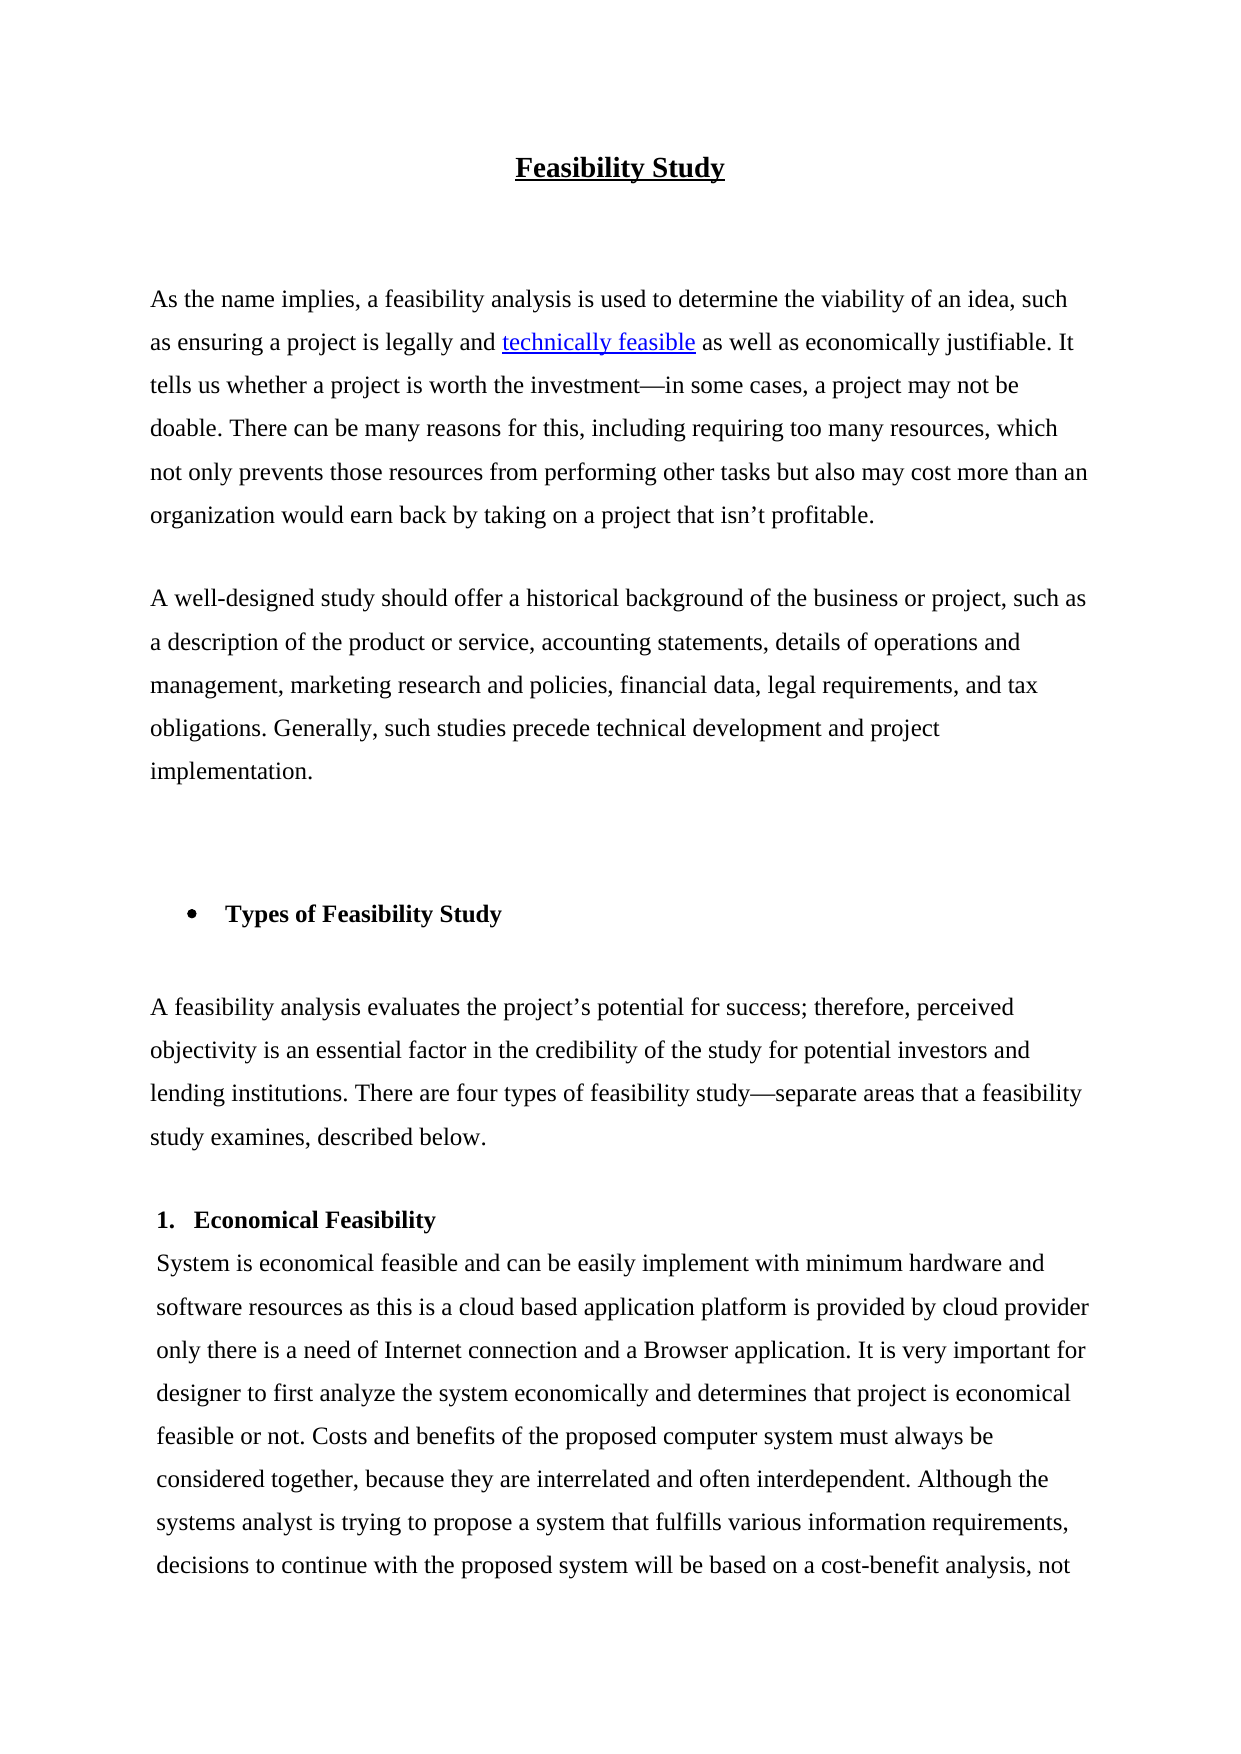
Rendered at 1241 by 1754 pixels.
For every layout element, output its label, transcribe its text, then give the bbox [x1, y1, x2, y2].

text Feasibility Study [150, 150, 1090, 183]
text A well-designed study should offer a historical background of the business or project, such as a description of the product or service, accounting statements, details of operations and management, marketing research and policies, financial data, legal requirements, and tax obligations. Generally, such studies precede technical development and project implementation. [150, 583, 1090, 785]
text As the name implies, a feasibility analysis is used to determine the viability of an idea, such as ensuring a project is legally and technically feasible as well as economically justifiable. It tells us whether a project is worth the investment—in some cases, a project may not be doable. There can be many reasons for this, including requiring too many resources, which not only prevents those resources from performing other tasks but also may cost more than an organization would earn back by taking on a project that isn’t profitable. [150, 284, 1090, 528]
list Economical Feasibility [156, 1205, 1090, 1234]
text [156, 1248, 1090, 1579]
text A feasibility analysis evaluates the project’s potential for success; therefore, perceived objectivity is an essential factor in the credibility of the study for potential investors and lending institutions. There are four types of feasibility study—separate areas that a feasibility study examines, described below. [150, 992, 1090, 1150]
subtitle Types of Feasibility Study [187, 899, 1090, 928]
